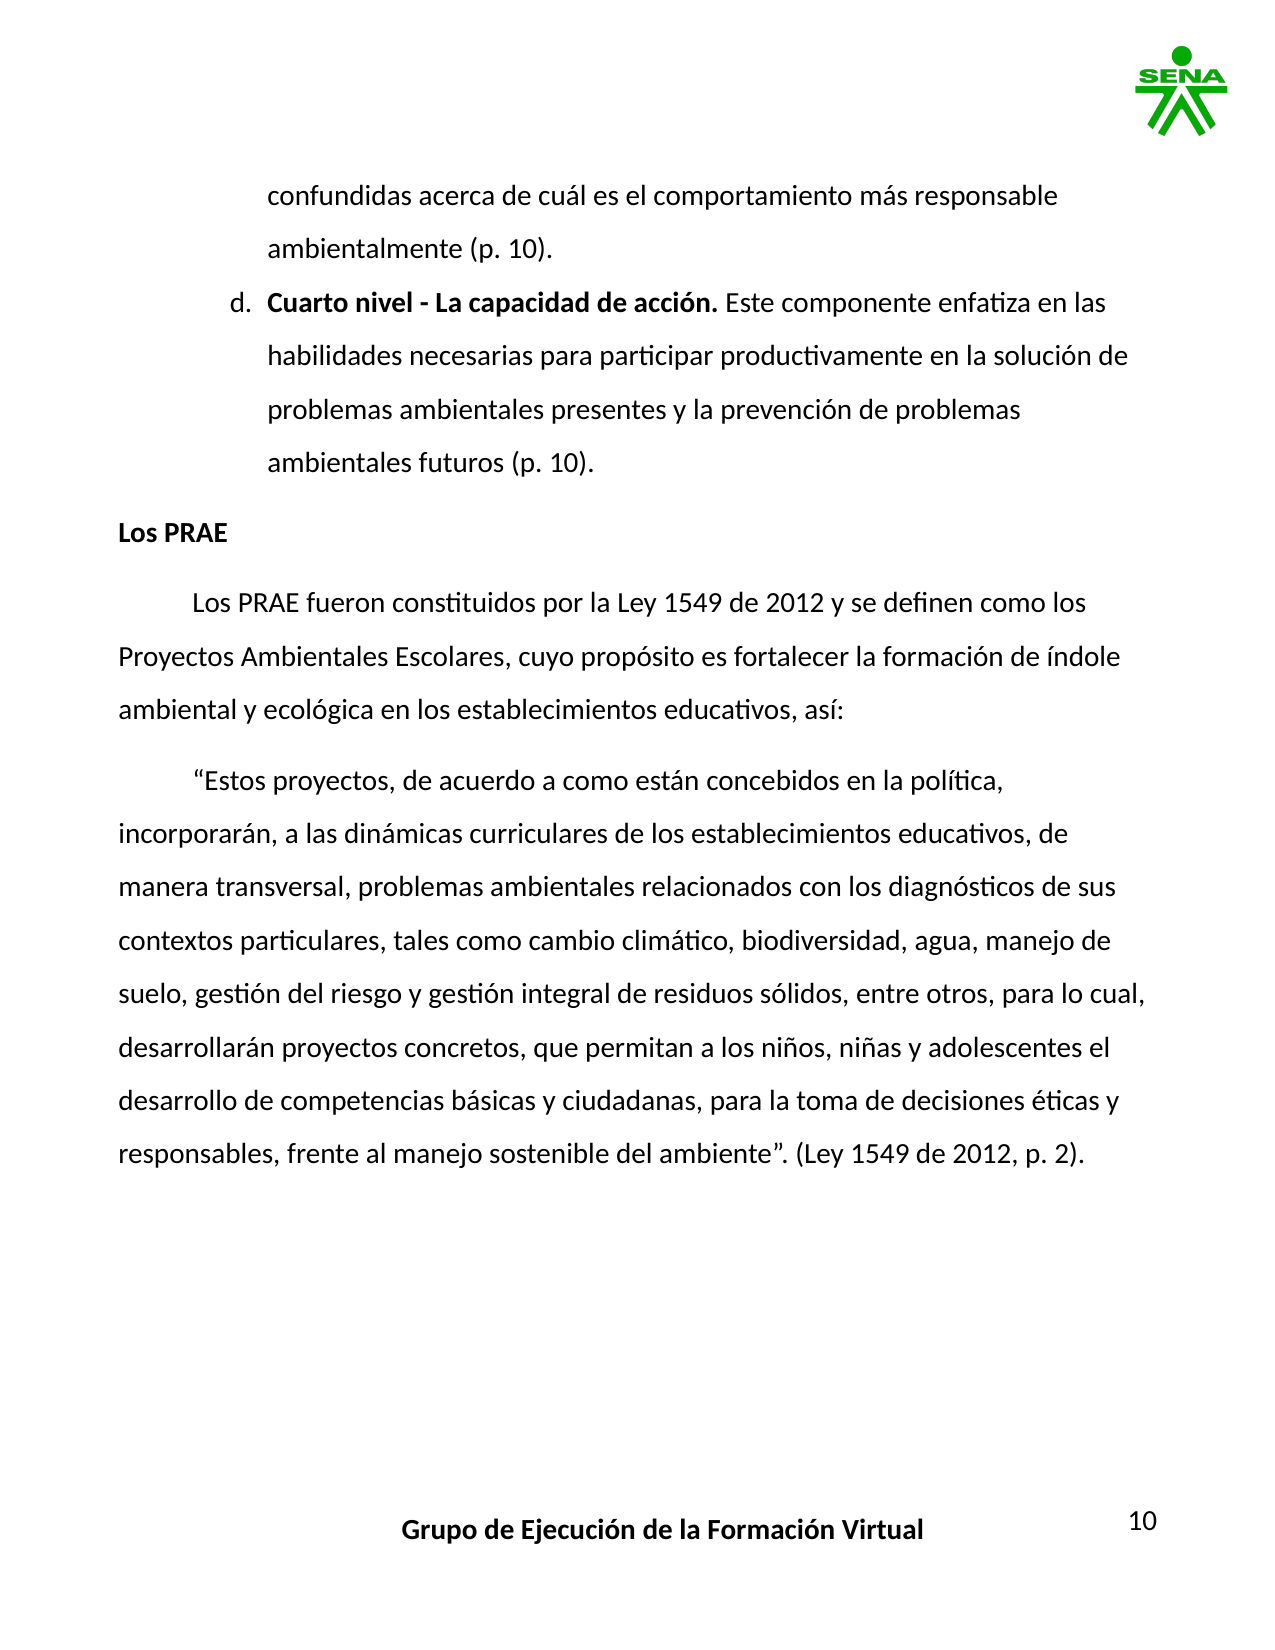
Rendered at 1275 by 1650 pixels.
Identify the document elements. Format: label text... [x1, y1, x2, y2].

text Los PRAE [118, 514, 1157, 550]
text Los PRAE fueron constituidos por la Ley 1549 de 2012 y se definen como los Proyectos Ambientales Escolares, cuyo propósito es fortalecer la formación de índole ambiental y ecológica en los establecimientos educativos, así: [118, 584, 1157, 727]
picture [1135, 46, 1228, 136]
list Cuarto nivel - La capacidad de acción. Este componente enfatiza en las habilidades necesarias para participar productivamente en la solución de problemas ambientales presentes y la prevención de problemas ambientales futuros (p. 10). [229, 284, 1157, 480]
text “Estos proyectos, de acuerdo a como están concebidos en la política, incorporarán, a las dinámicas curriculares de los establecimientos educativos, de manera transversal, problemas ambientales relacionados con los diagnósticos de sus contextos particulares, tales como cambio climático, biodiversidad, agua, manejo de suelo, gestión del riesgo y gestión integral de residuos sólidos, entre otros, para lo cual, desarrollarán proyectos concretos, que permitan a los niños, niñas y adolescentes el desarrollo de competencias básicas y ciudadanas, para la toma de decisiones éticas y responsables, frente al manejo sostenible del ambiente”. (Ley 1549 de 2012, p. 2). [118, 762, 1157, 1171]
